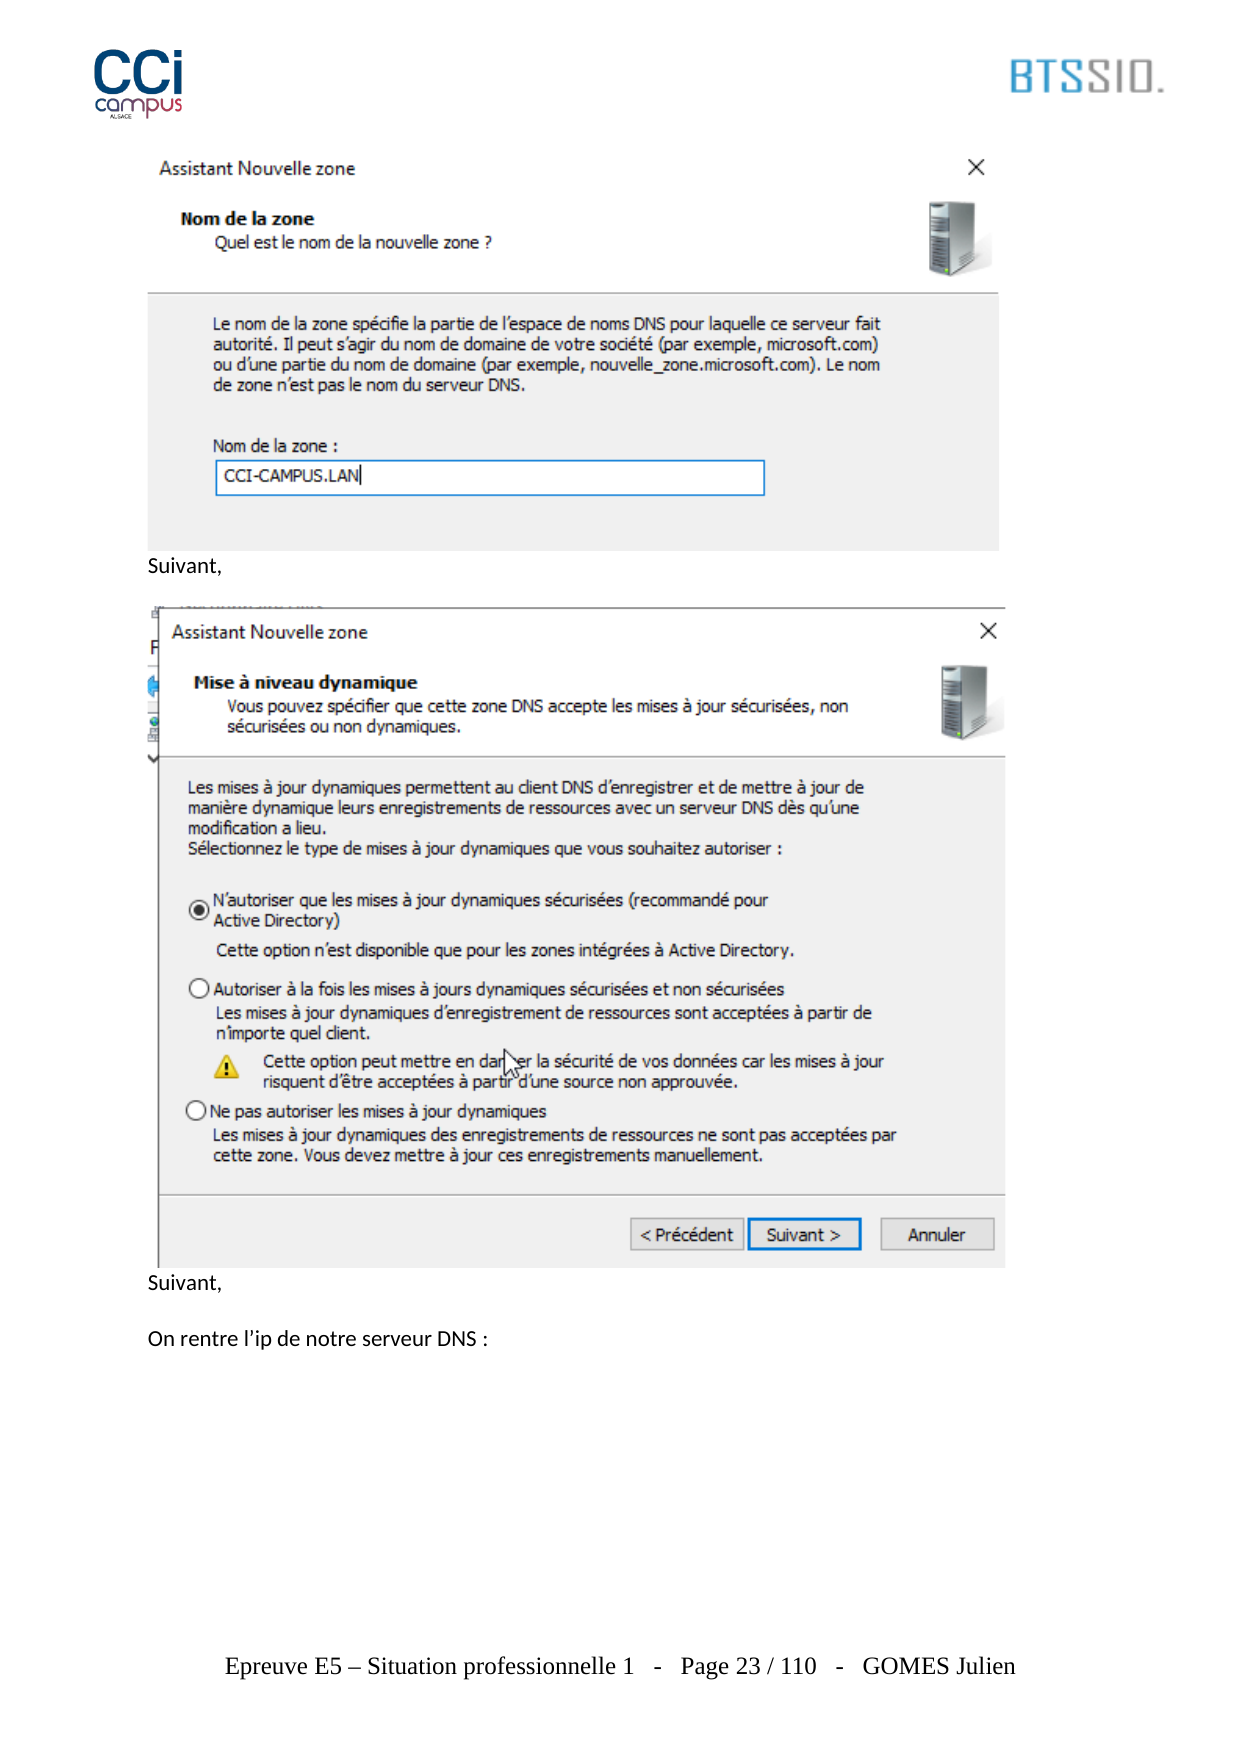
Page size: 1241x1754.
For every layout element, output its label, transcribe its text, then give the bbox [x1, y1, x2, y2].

picture [147, 147, 1000, 551]
text Suivant, [148, 551, 1093, 579]
picture [147, 606, 1006, 1268]
picture [81, 44, 194, 123]
picture [1004, 46, 1169, 104]
text On rentre l’ip de notre serveur DNS : [148, 1324, 1093, 1352]
text Suivant, [148, 1268, 1093, 1296]
